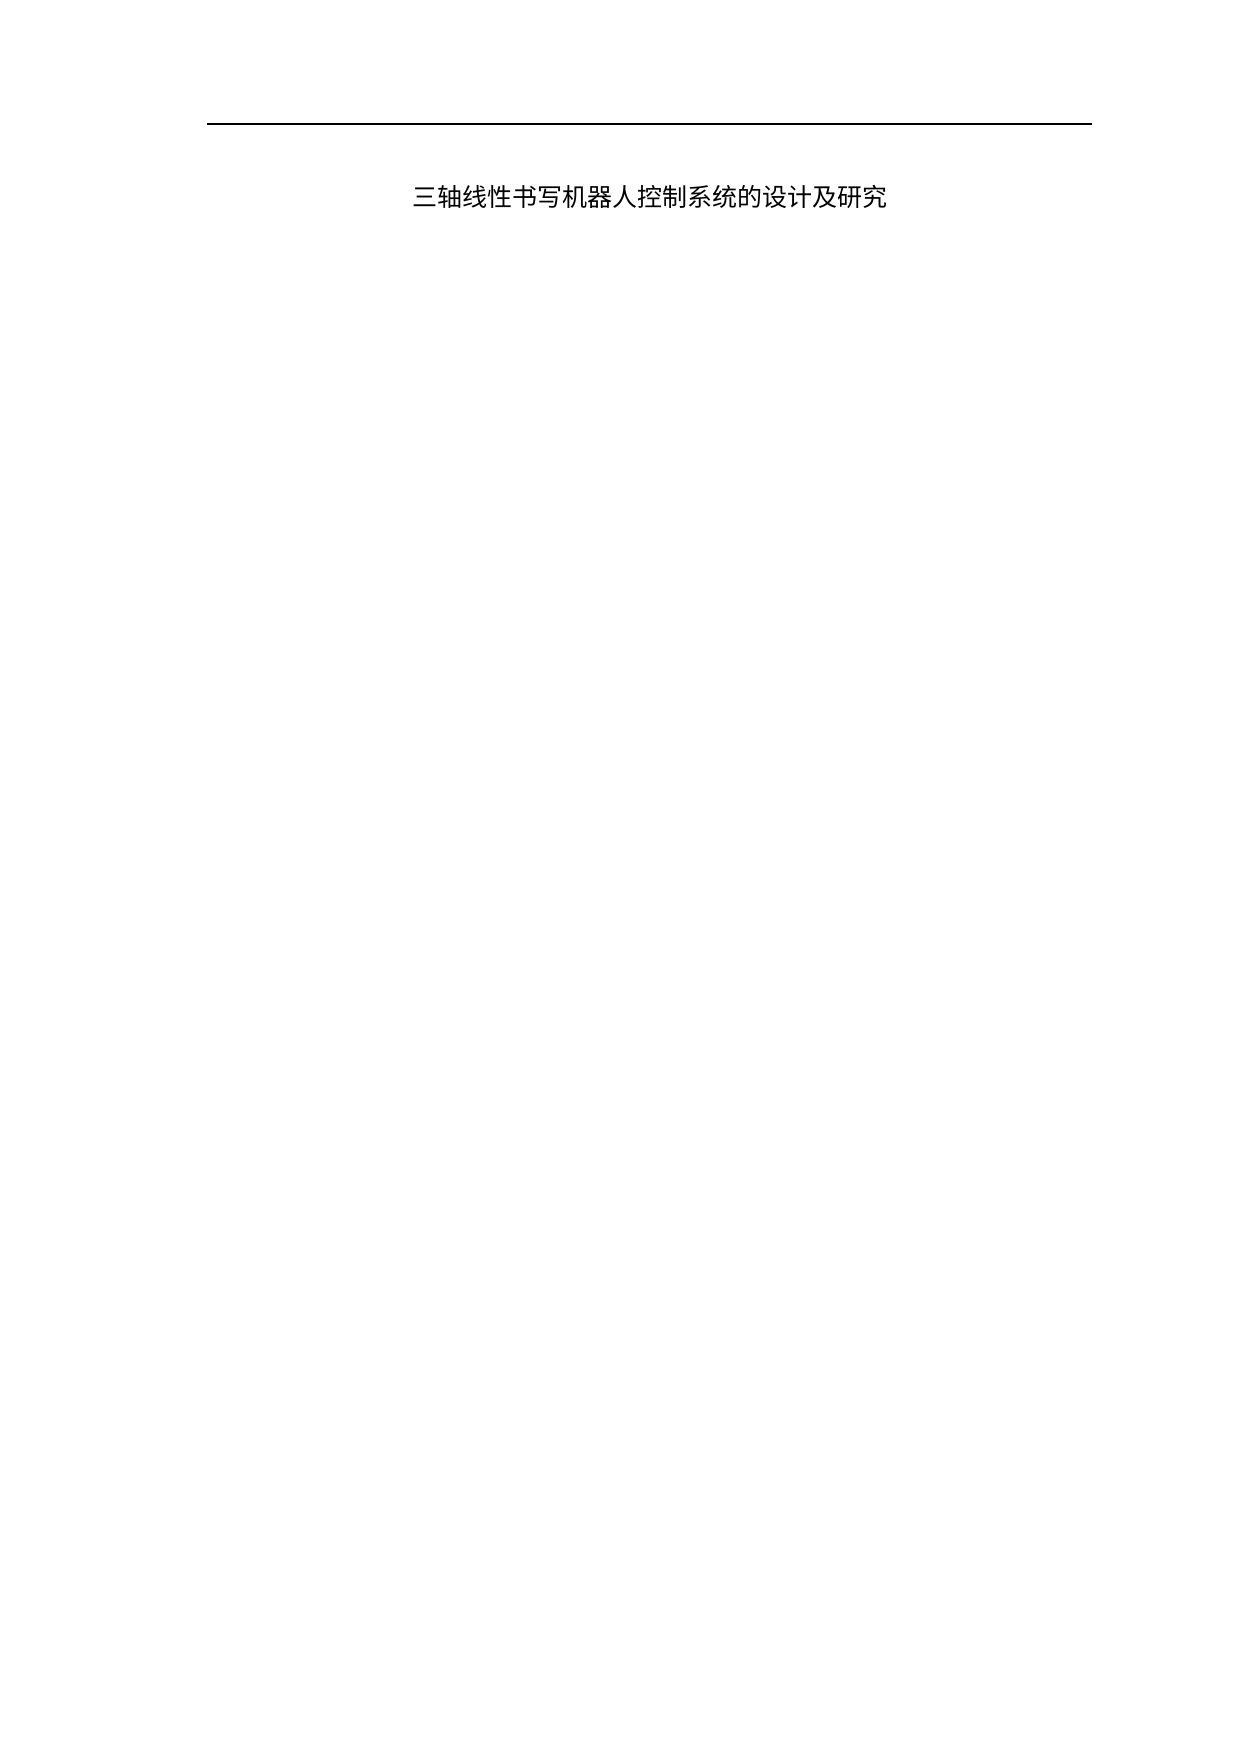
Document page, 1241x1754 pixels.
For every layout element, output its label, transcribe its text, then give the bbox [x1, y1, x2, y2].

text 三轴线性书写机器人控制系统的设计及研究 [207, 177, 1092, 213]
